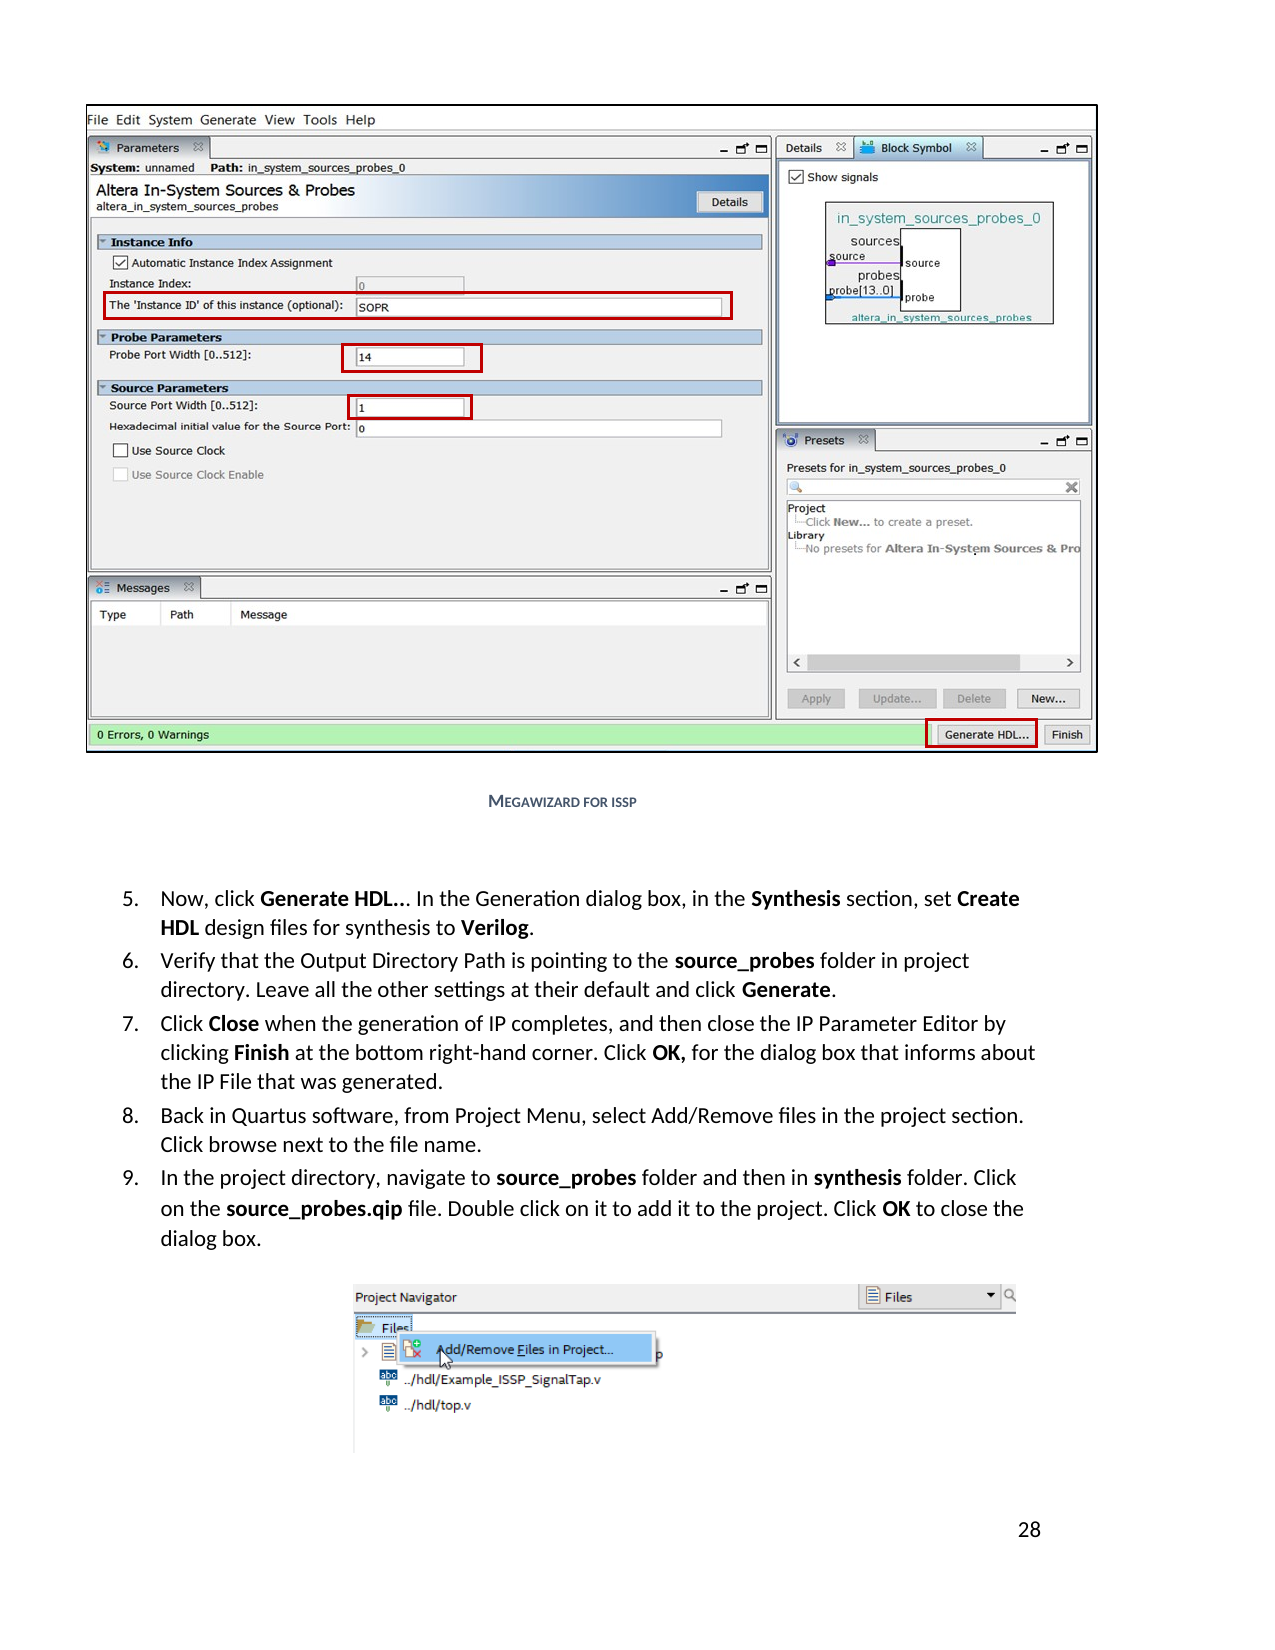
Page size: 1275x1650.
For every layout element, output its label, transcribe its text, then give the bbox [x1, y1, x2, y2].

text MEGAWIZARD FOR ISSP [84, 789, 1040, 812]
list In the project directory, navigate to source_probes folder and then in synthesis folder. Click on the source_probes.qip file. Double click on it to add it to the project. Click OK to close the dialog box. [122, 1163, 1041, 1252]
picture [353, 1284, 1016, 1453]
list Back in Quartus software, from Project Menu, select Add/Remove files in the project section. Click browse next to the file name. [122, 1101, 1041, 1158]
list Click Close when the generation of IP completes, and then close the IP Parameter Editor by clicking Finish at the bottom right-hand corner. Click OK, for the dialog box that informs about the IP File that was generated. [122, 1009, 1041, 1095]
list Now, click Generate HDL... In the Generation dialog box, in the Synthesis section, set Create HDL design files for synthesis to Verilog. [122, 884, 1041, 941]
picture [87, 106, 1096, 751]
list Verify that the Output Directory Path is pointing to the source_probes folder in project directory. Leave all the other settings at their default and click Generate. [122, 946, 1041, 1003]
